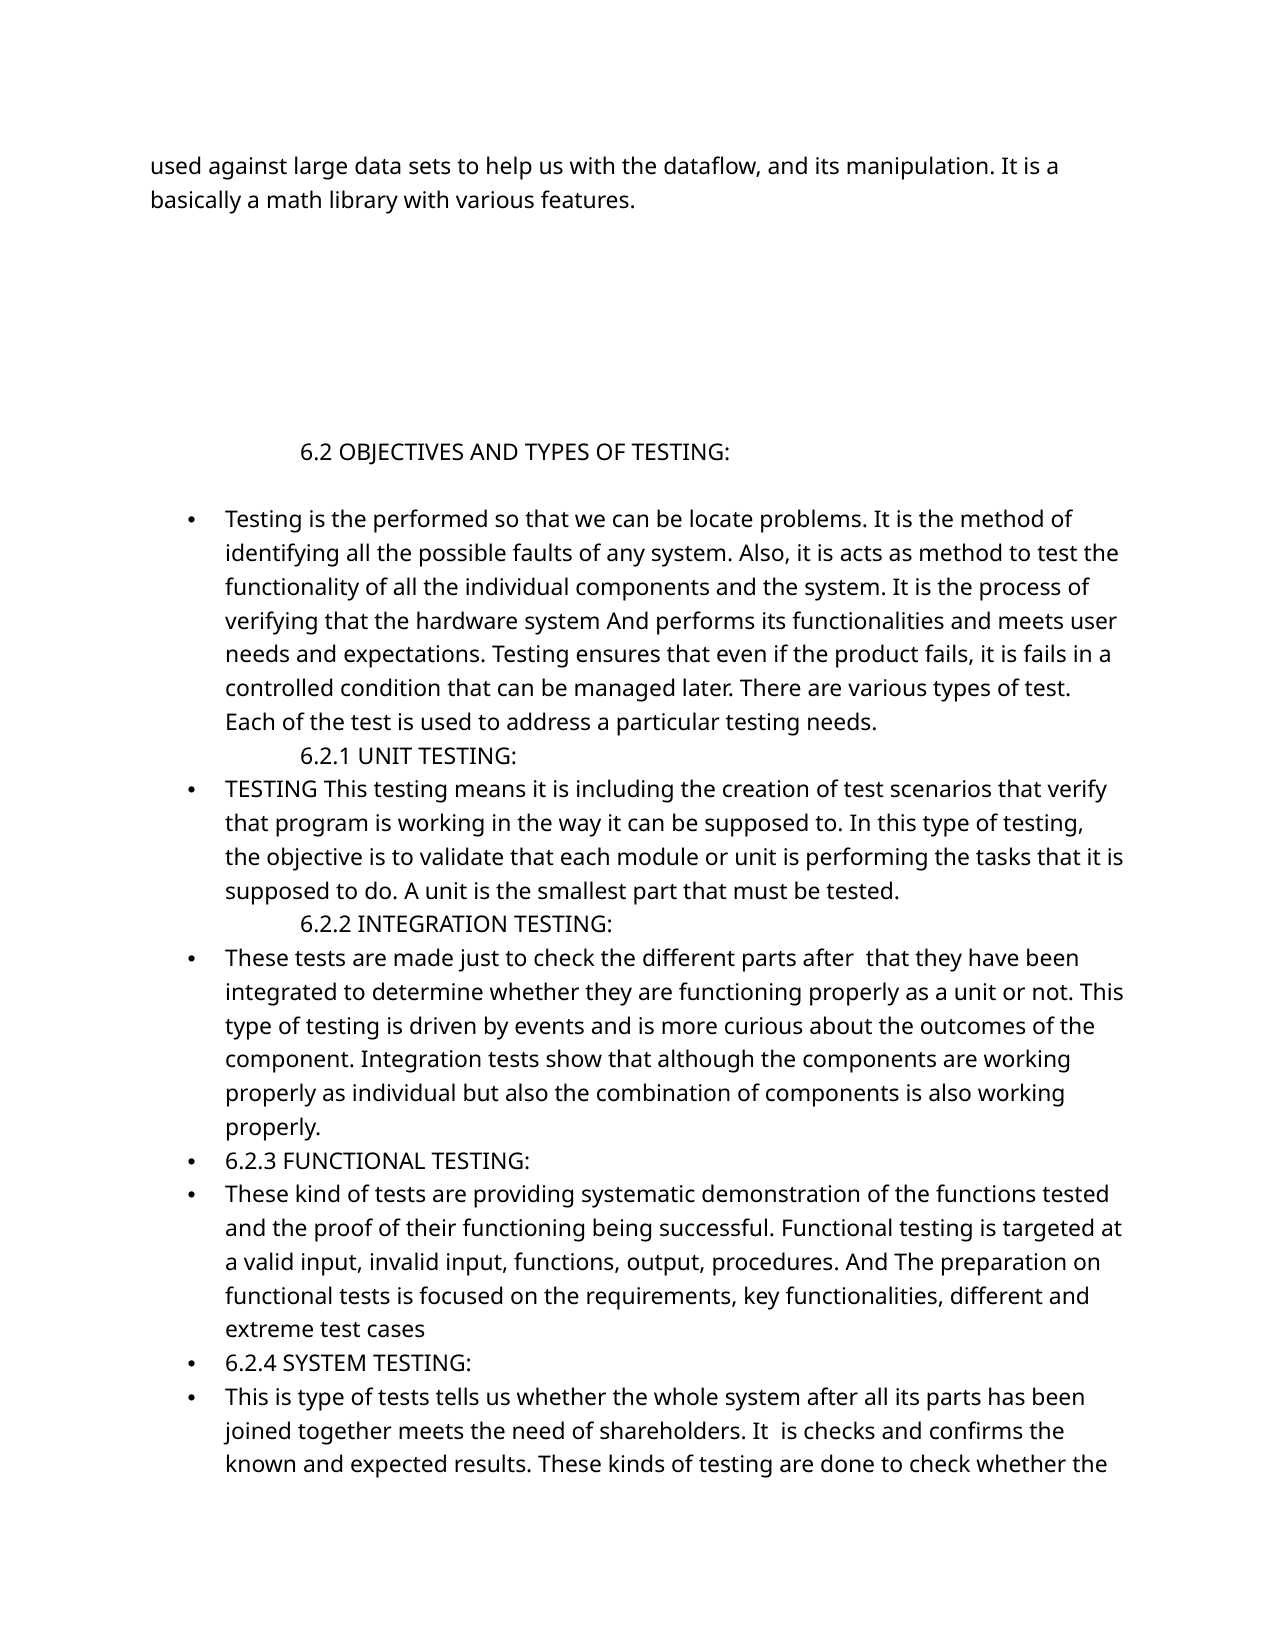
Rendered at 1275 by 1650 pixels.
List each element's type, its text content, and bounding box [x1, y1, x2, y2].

list 6.2.1 UNIT TESTING: [300, 739, 1125, 771]
list Testing is the performed so that we can be locate problems. It is the method of identifying all the possible faults of any system. Also, it is acts as method to test the functionality of all the individual components and the system. It is the process of verifying that the hardware system And performs its functionalities and meets user needs and expectations. Testing ensures that even if the product fails, it is fails in a controlled condition that can be managed later. There are various types of test. Each of the test is used to address a particular testing needs. [187, 503, 1125, 737]
list TESTING This testing means it is including the creation of test scenarios that verify that program is working in the way it can be supposed to. In this type of testing, the objective is to validate that each module or unit is performing the tasks that it is supposed to do. A unit is the smallest part that must be tested. [187, 773, 1125, 906]
list 6.2.4 SYSTEM TESTING: [187, 1347, 1125, 1378]
list 6.2.3 FUNCTIONAL TESTING: [187, 1144, 1125, 1176]
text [150, 150, 1125, 215]
list 6.2.2 INTEGRATION TESTING: [300, 908, 1125, 939]
list 6.2 OBJECTIVES AND TYPES OF TESTING: [300, 436, 1125, 467]
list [187, 1381, 1125, 1479]
list These tests are made just to check the different parts after that they have been integrated to determine whether they are functioning properly as a unit or not. This type of testing is driven by events and is more curious about the outcomes of the component. Integration tests show that although the components are working properly as individual but also the combination of components is also working properly. [187, 942, 1125, 1142]
list These kind of tests are providing systematic demonstration of the functions tested and the proof of their functioning being successful. Functional testing is targeted at a valid input, invalid input, functions, output, procedures. And The preparation on functional tests is focused on the requirements, key functionalities, different and extreme test cases [187, 1178, 1125, 1344]
